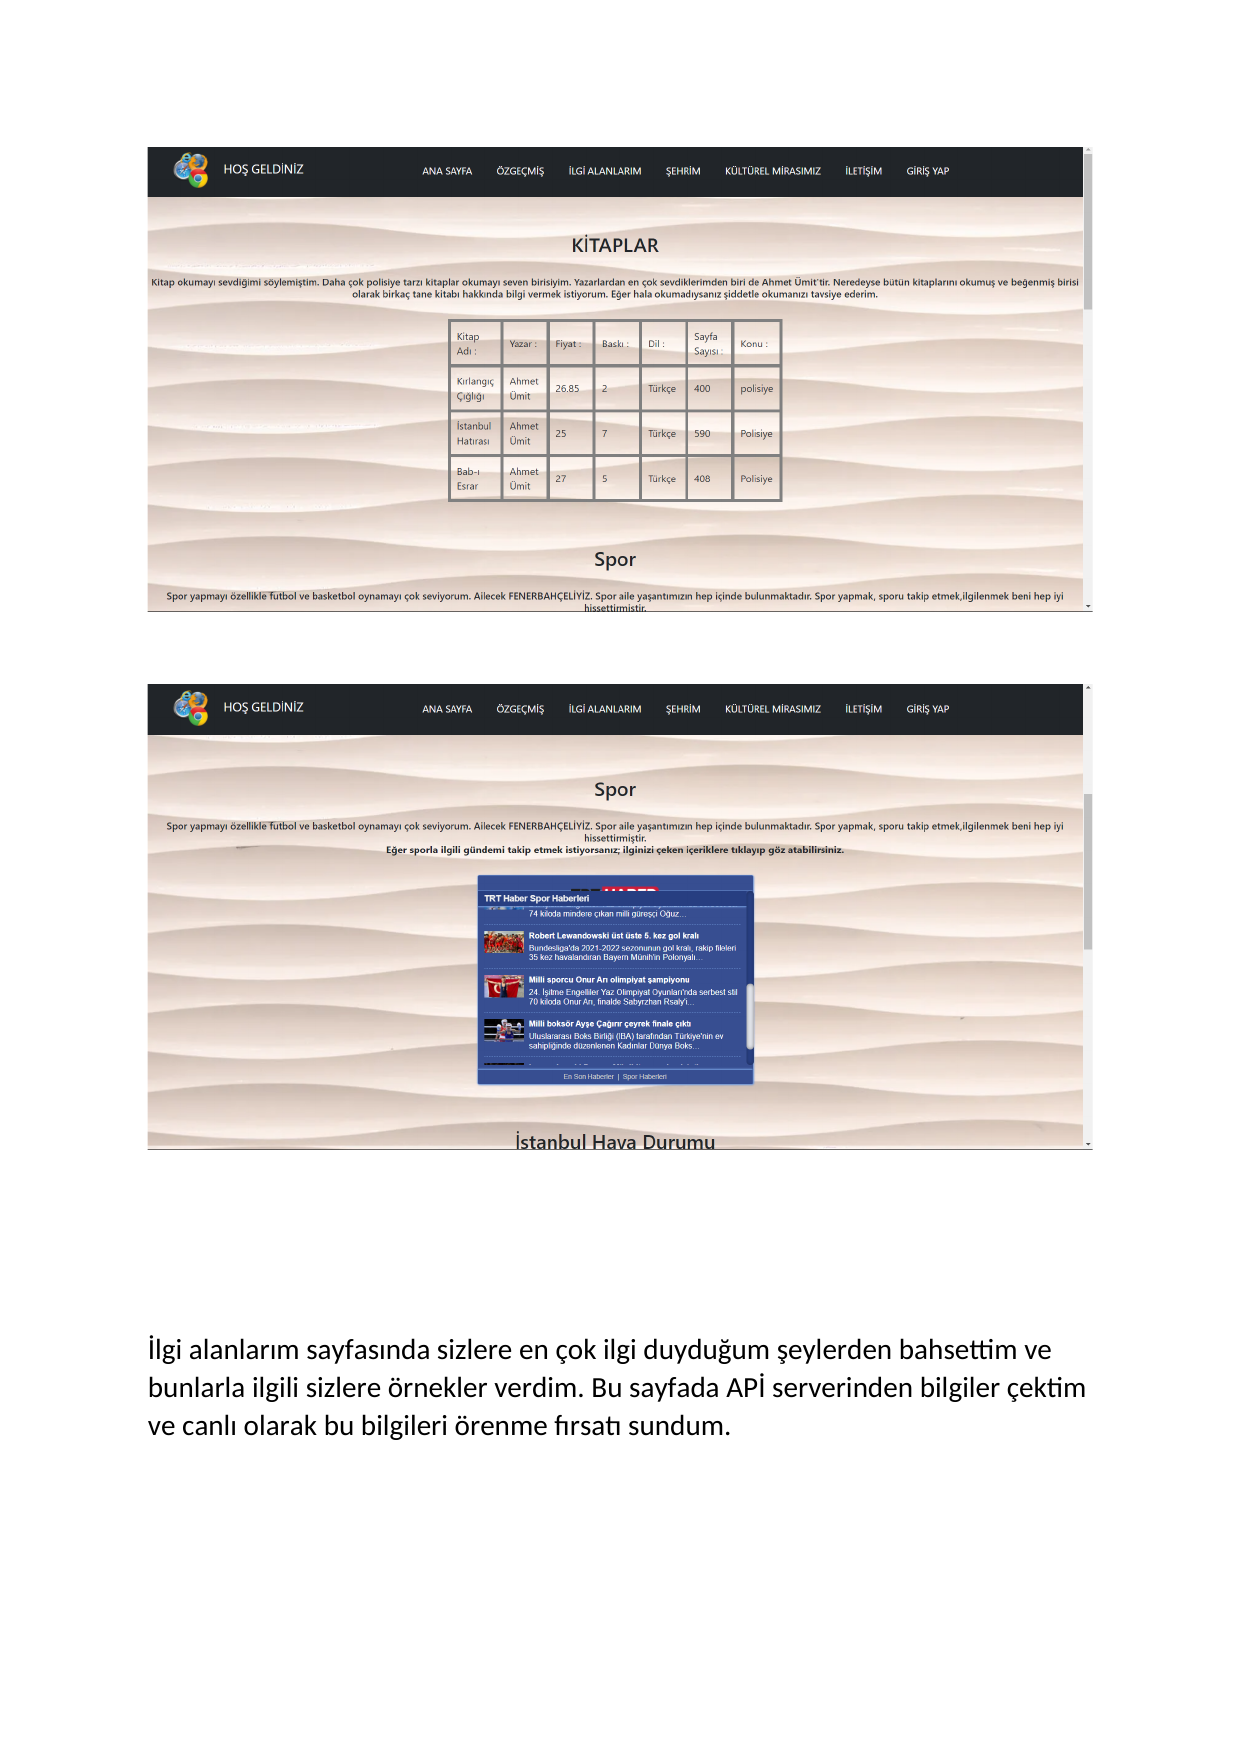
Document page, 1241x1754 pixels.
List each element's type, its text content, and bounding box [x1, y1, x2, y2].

picture [147, 147, 1093, 612]
text İlgi alanlarım sayfasında sizlere en çok ilgi duyduğum şeylerden bahsettim ve bunlarla ilgili sizlere örnekler verdim. Bu sayfada APİ serverinden bilgiler çektim ve canlı olarak bu bilgileri örenme fırsatı sundum. [148, 1331, 1093, 1442]
picture [147, 684, 1093, 1150]
